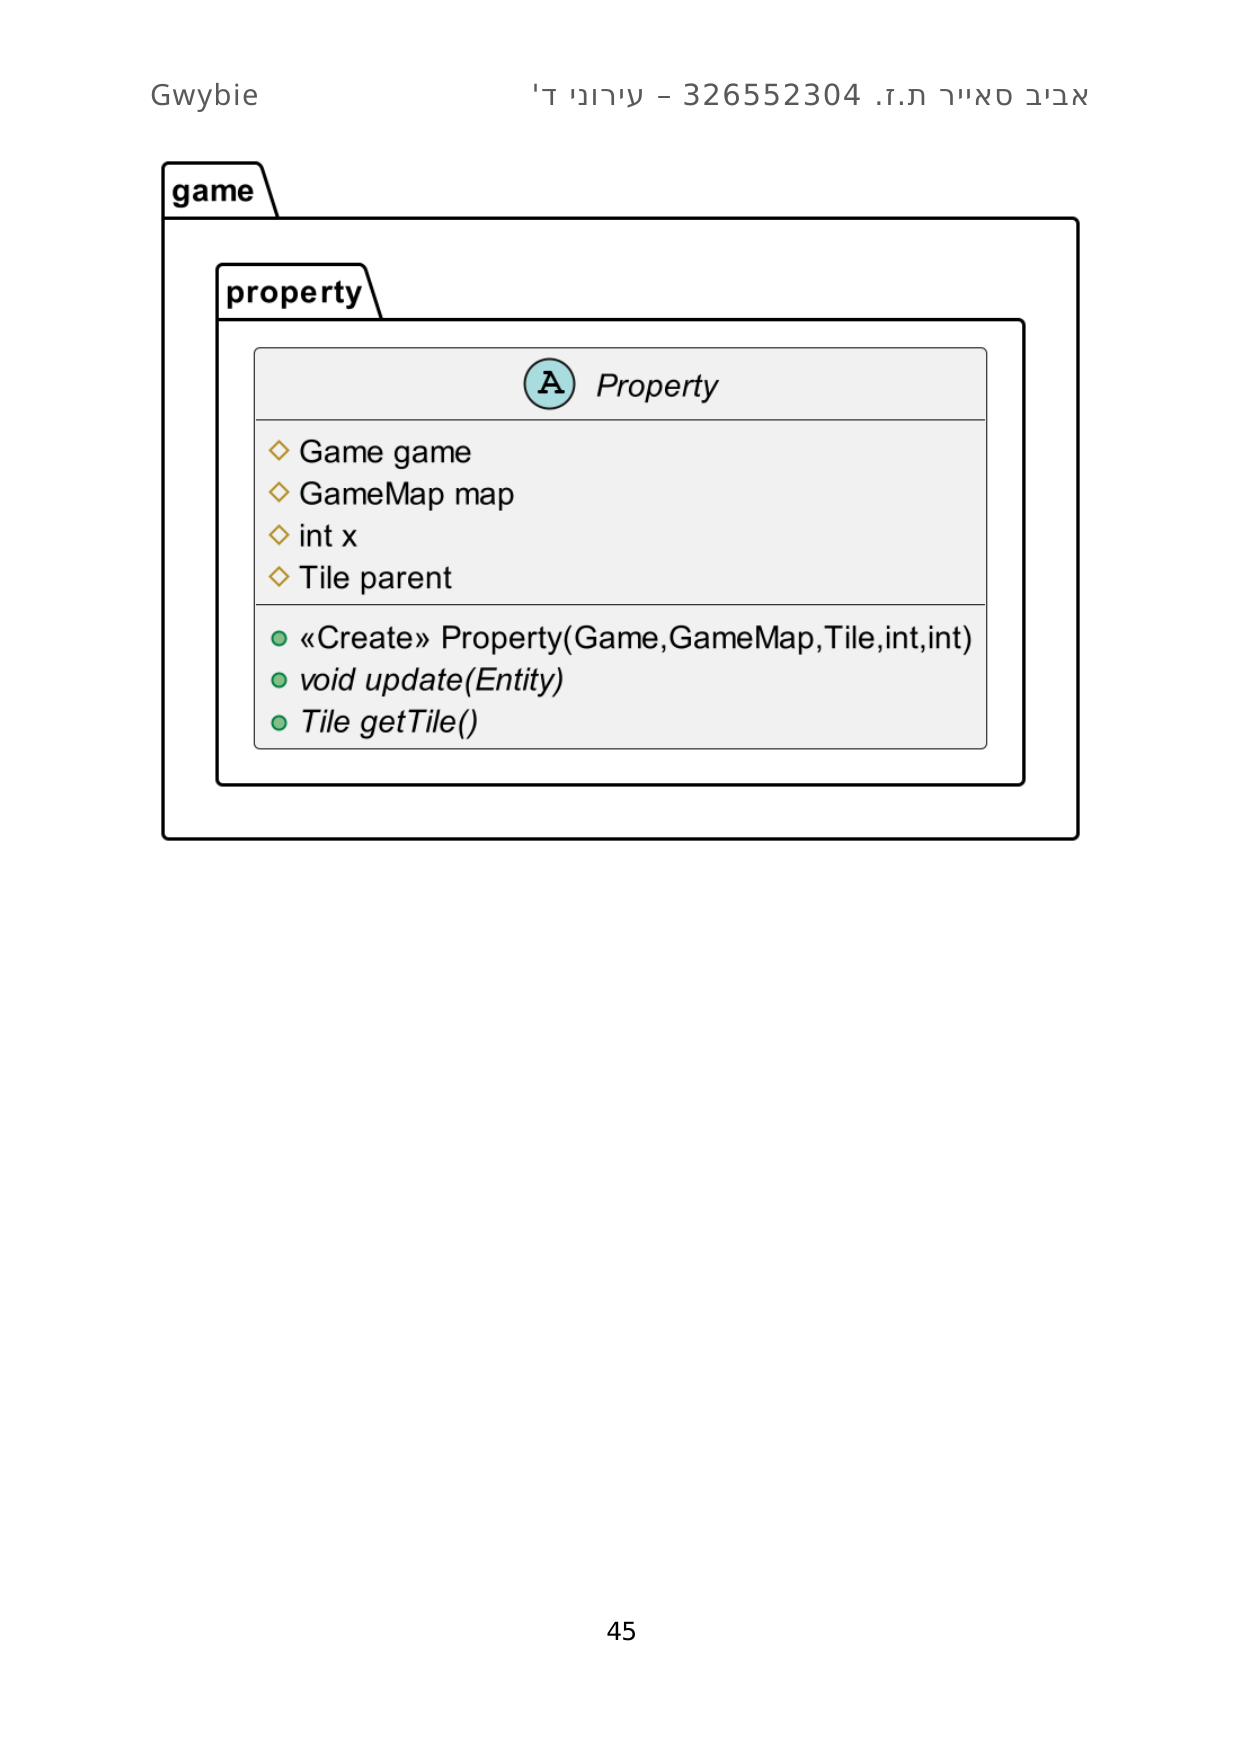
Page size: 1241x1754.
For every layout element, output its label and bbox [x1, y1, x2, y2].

picture [150, 150, 1090, 852]
